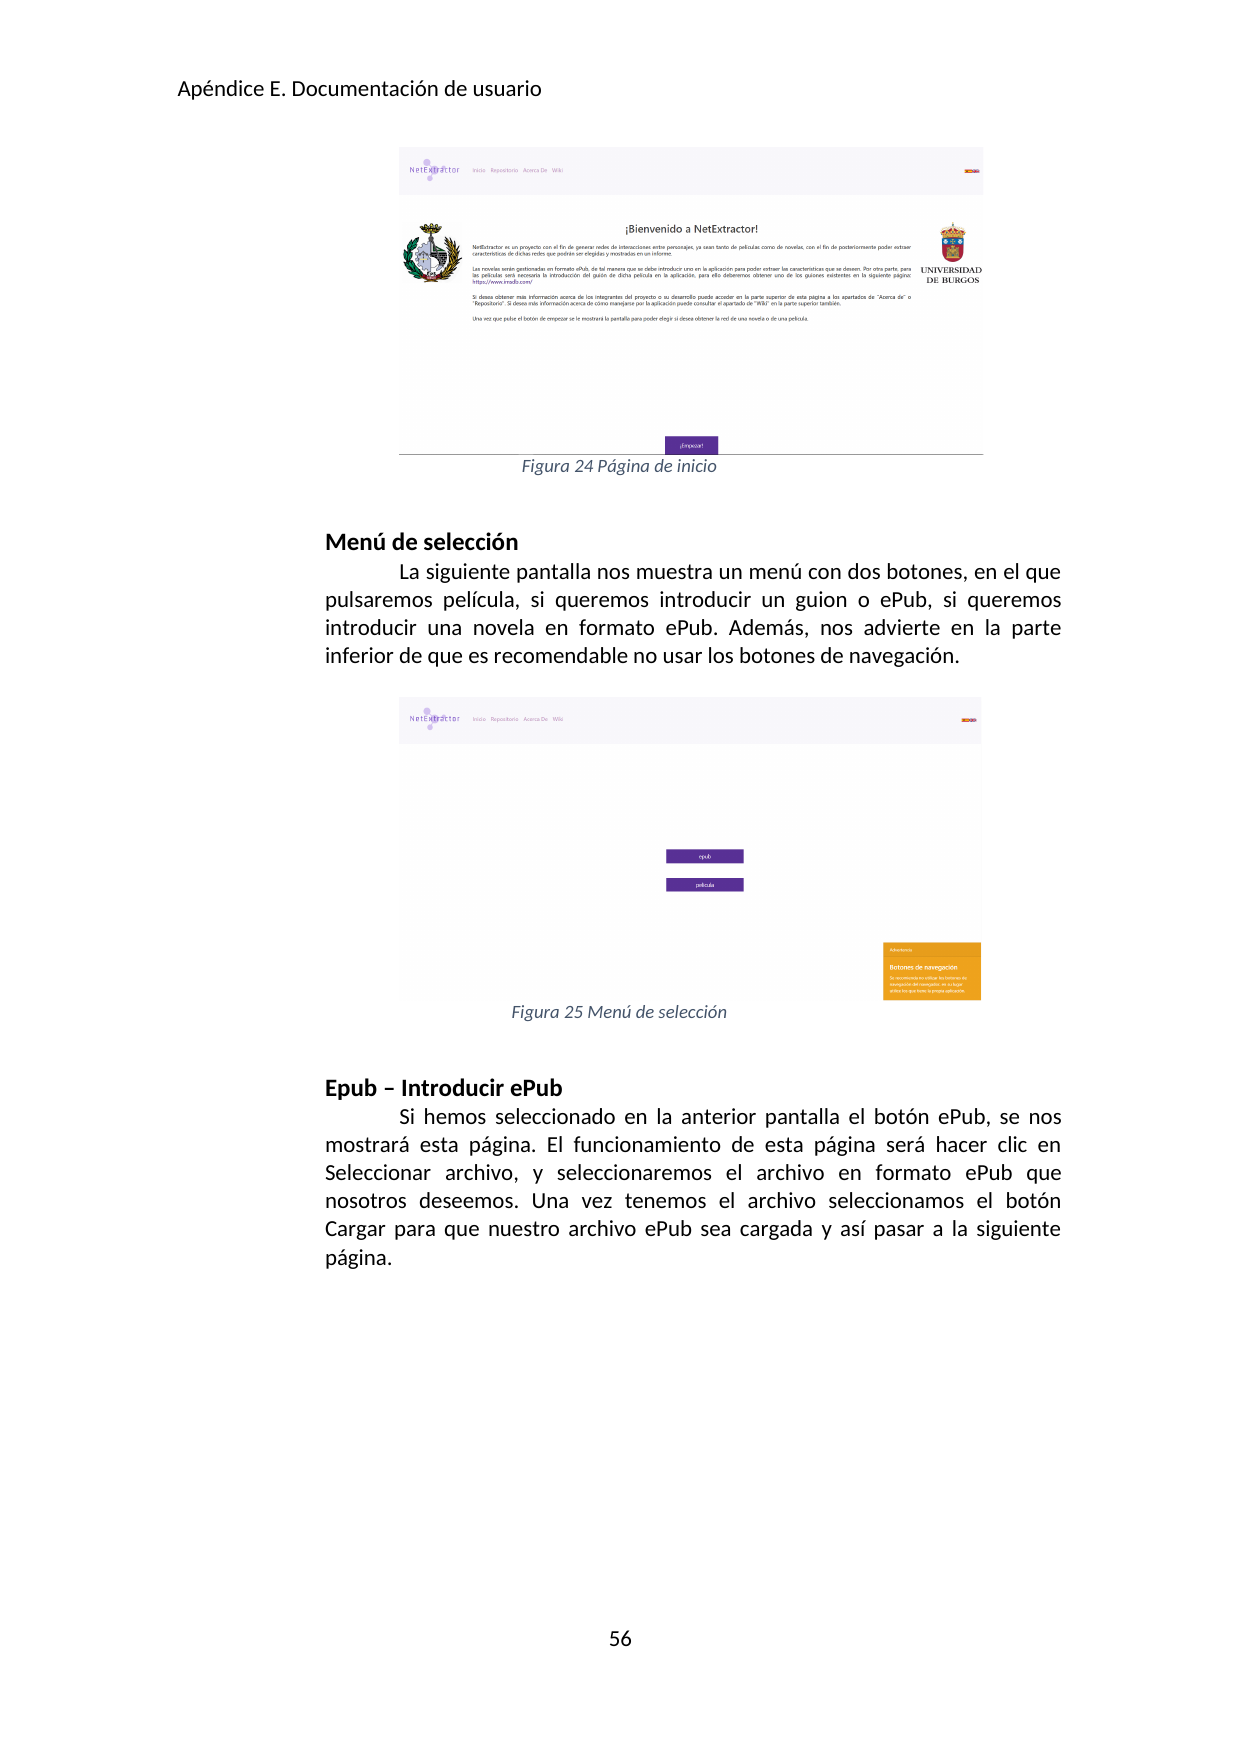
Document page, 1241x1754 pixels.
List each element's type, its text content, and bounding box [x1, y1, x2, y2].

text La siguiente pantalla nos muestra un menú con dos botones, en el que pulsaremos película, si queremos introducir un guion o ePub, si queremos introducir una novela en formato ePub. Además, nos advierte en la parte inferior de que es recomendable no usar los botones de navegación. [325, 557, 1063, 669]
subtitle Epub – Introducir ePub [177, 1072, 1063, 1102]
picture [399, 147, 984, 455]
text Si hemos seleccionado en la anterior pantalla el botón ePub, se nos mostrará esta página. El funcionamiento de esta página será hacer clic en Seleccionar archivo, y seleccionaremos el archivo en formato ePub que nosotros deseemos. Una vez tenemos el archivo seleccionamos el botón Cargar para que nuestro archivo ePub sea cargada y así pasar a la siguiente página. [325, 1102, 1063, 1271]
subtitle Menú de selección [177, 526, 1063, 557]
picture [399, 697, 982, 1001]
